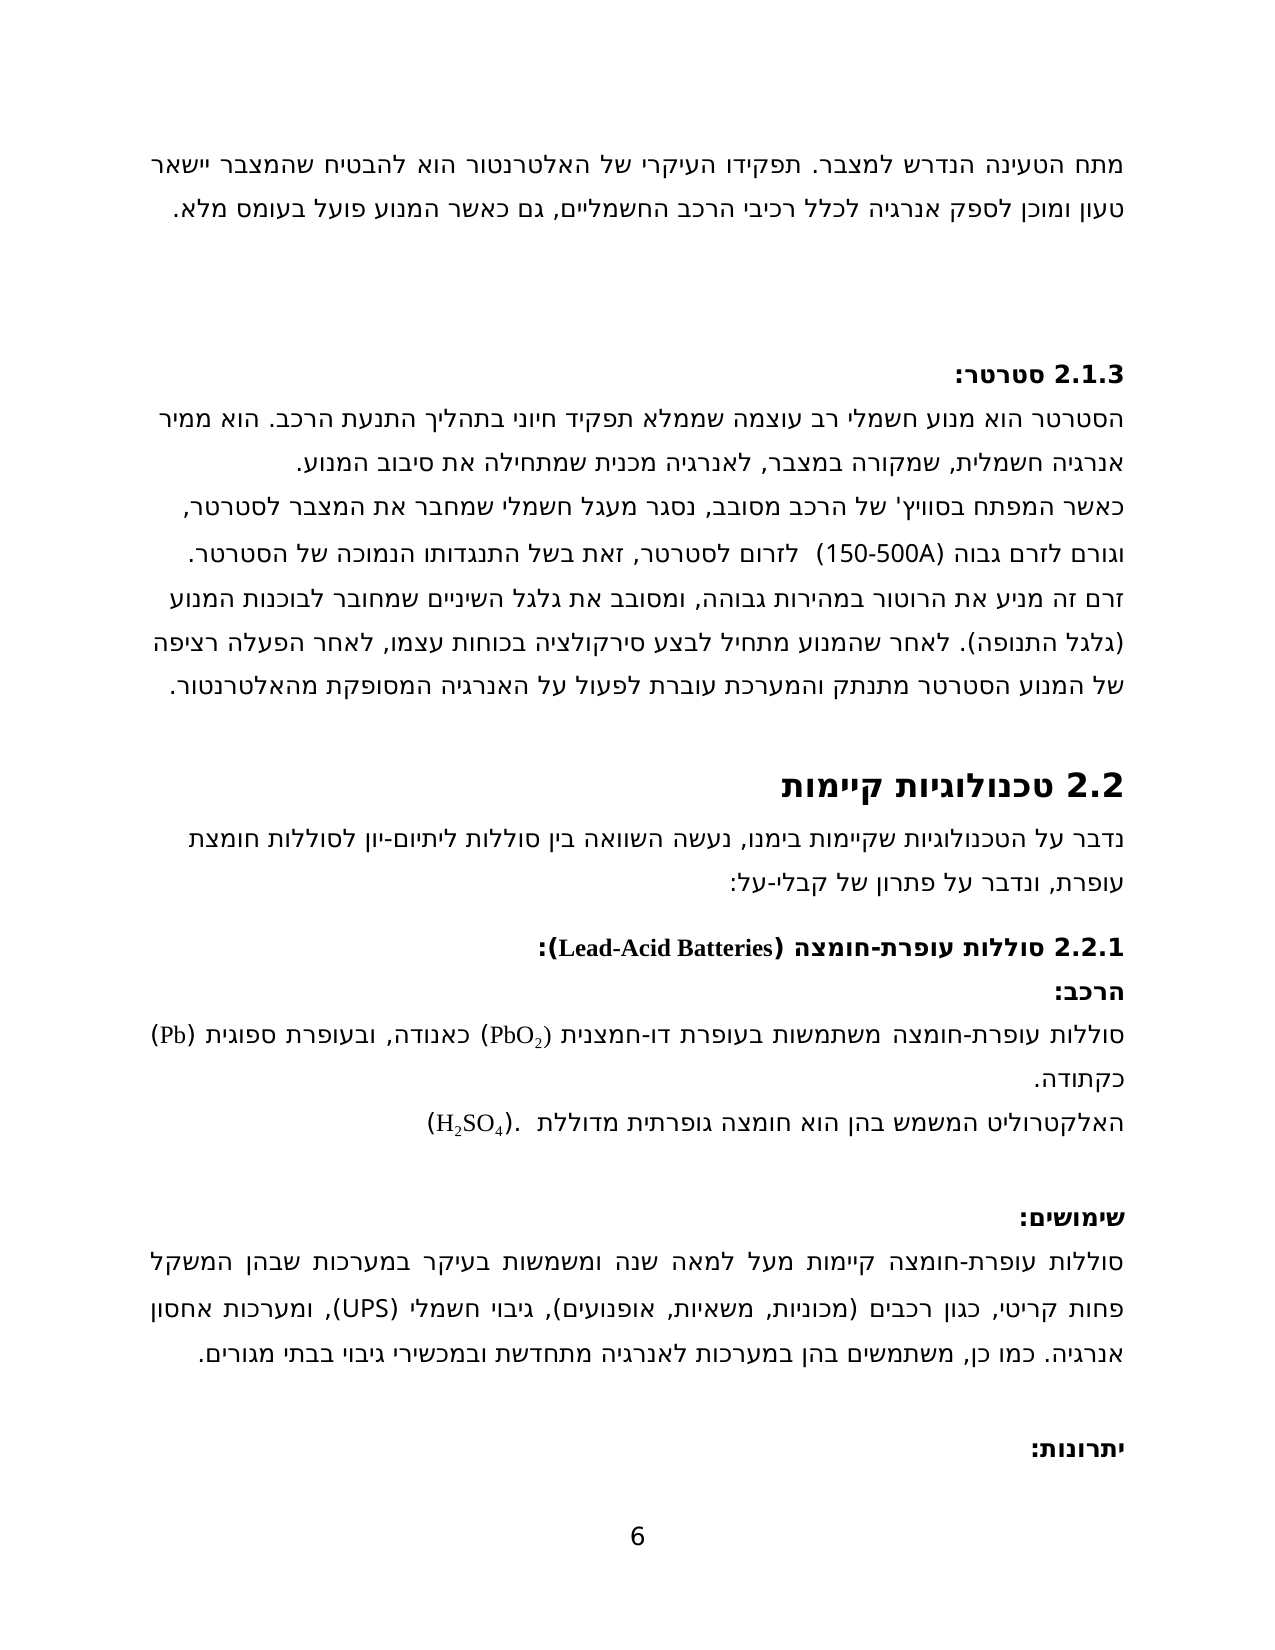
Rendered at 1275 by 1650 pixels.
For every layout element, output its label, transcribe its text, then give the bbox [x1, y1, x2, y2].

text שימושים: [150, 1203, 1125, 1232]
subtitle 2.1.3 סטרטר: [150, 360, 1125, 389]
text יתרונות: [150, 1434, 1125, 1463]
text נדבר על הטכנולוגיות שקיימות בימנו, נעשה השוואה בין סוללות ליתיום-יון לסוללות חומצת עופרת, ונדבר על פתרון של קבלי-על: [150, 824, 1125, 897]
subtitle 2.2 טכנולוגיות קיימות [150, 766, 1125, 805]
text כאשר המפתח בסוויץ' של הרכב מסובב, נסגר מעגל חשמלי שמחבר את המצבר לסטרטר, וגורם לזרם גבוה (150-500A) לזרום לסטרטר, זאת בשל התנגדותו הנמוכה של הסטרטר. זרם זה מניע את הרוטור במהירות גבוהה, ומסובב את גלגל השיניים שמחובר לבוכנות המנוע (גלגל התנופה). לאחר שהמנוע מתחיל לבצע סירקולציה בכוחות עצמו, לאחר הפעלה רציפה של המנוע הסטרטר מתנתק והמערכת עוברת לפעול על האנרגיה המסופקת מהאלטרנטור. [150, 492, 1125, 701]
text האלקטרוליט המשמש בהן הוא חומצה גופרתית מדוללת .(H₂SO₄) [150, 1108, 1125, 1137]
text הרכב: [150, 977, 1125, 1006]
text סוללות עופרת-חומצה קיימות מעל למאה שנה ומשמשות בעיקר במערכות שבהן המשקל פחות קריטי, כגון רכבים (מכוניות, משאיות, אופנועים), גיבוי חשמלי (UPS), ומערכות אחסון אנרגיה. כמו כן, משתמשים בהן במערכות לאנרגיה מתחדשת ובמכשירי גיבוי בבתי מגורים. [150, 1247, 1125, 1368]
text סוללות עופרת-חומצה משתמשות בעופרת דו-חמצנית (PbO₂) כאנודה, ובעופרת ספוגית (Pb) כקתודה. [150, 1021, 1125, 1093]
subtitle 2.2.1 סוללות עופרת-חומצה (Lead-Acid Batteries): [150, 933, 1125, 962]
text הסטרטר הוא מנוע חשמלי רב עוצמה שממלא תפקיד חיוני בתהליך התנעת הרכב. הוא ממיר אנרגיה חשמלית, שמקורה במצבר, לאנרגיה מכנית שמתחילה את סיבוב המנוע. [150, 404, 1125, 477]
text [150, 150, 1125, 223]
